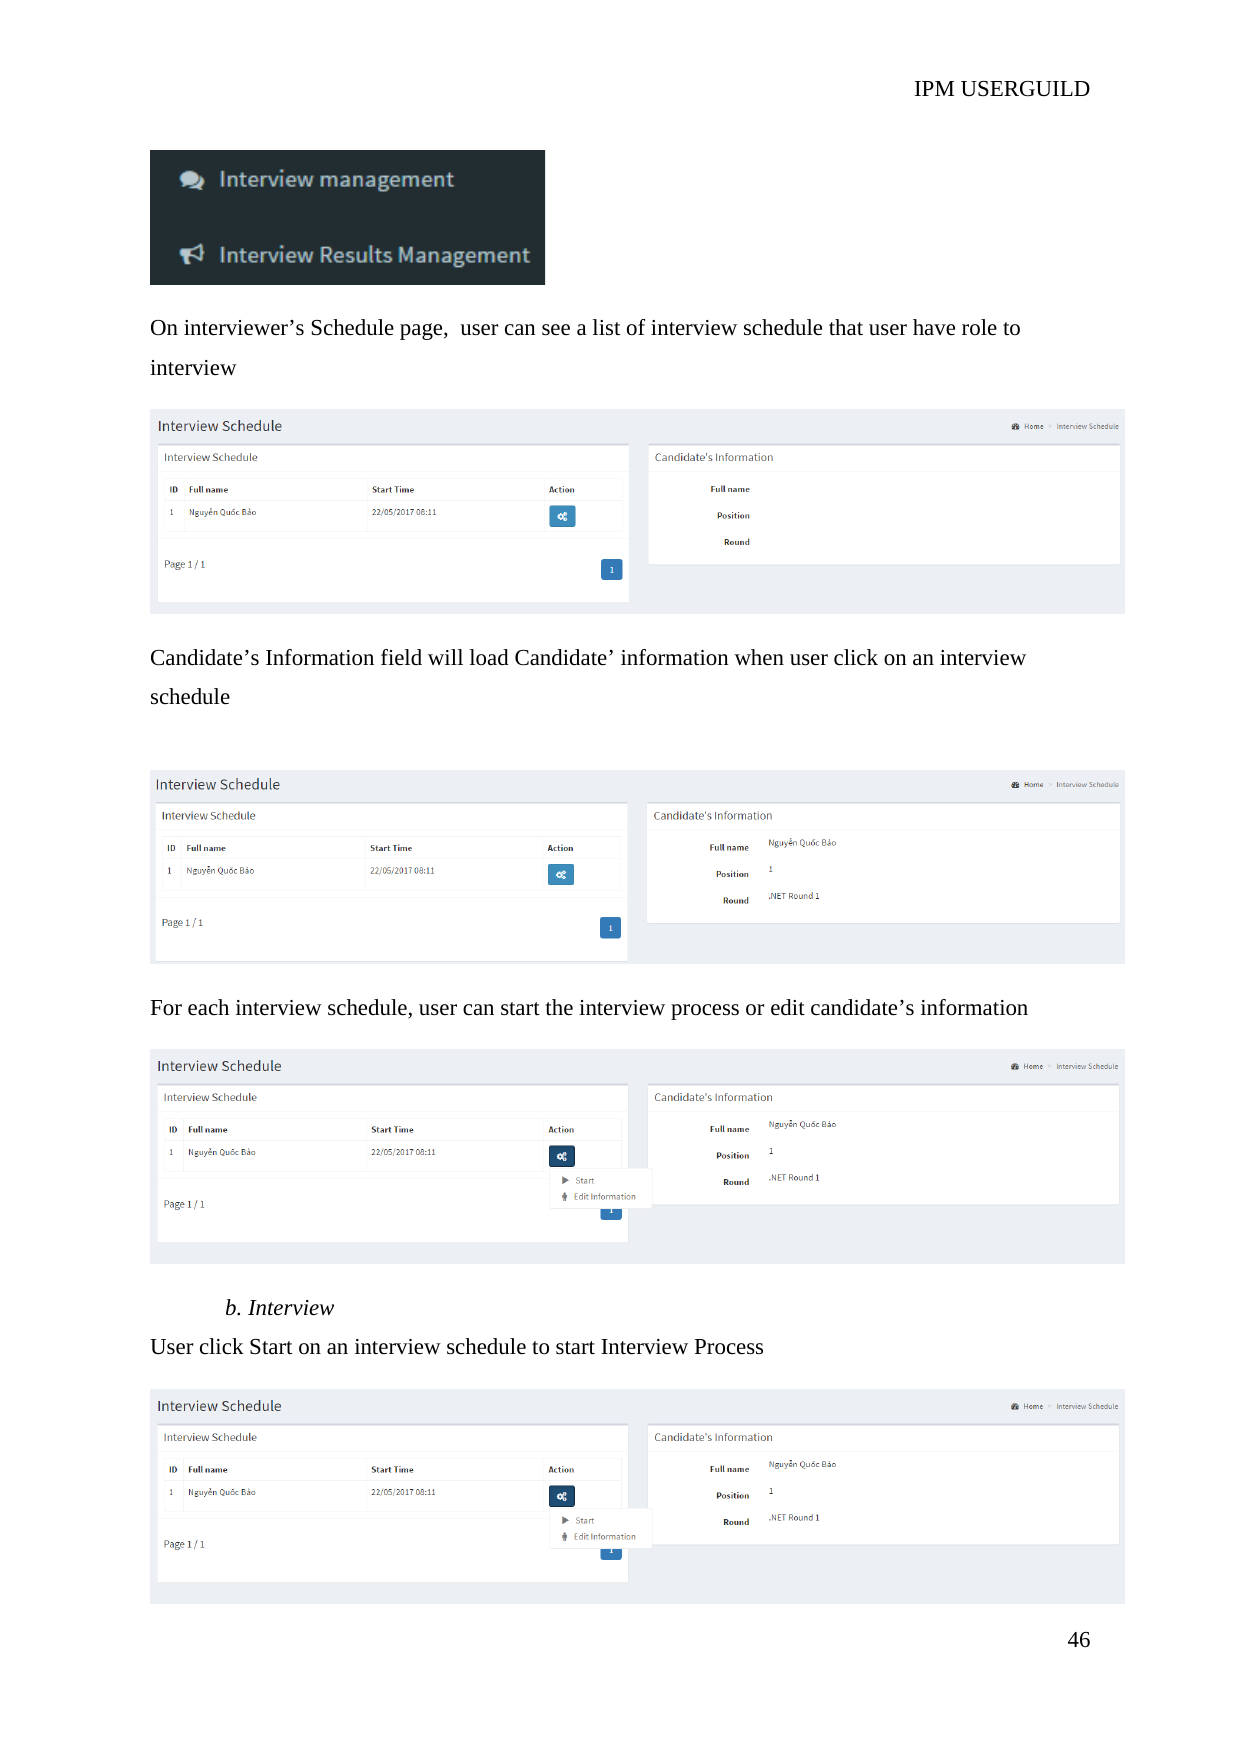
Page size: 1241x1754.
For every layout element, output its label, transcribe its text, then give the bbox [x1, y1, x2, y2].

picture [150, 1049, 1125, 1264]
text User click Start on an interview schedule to start Interview Process [150, 1333, 1090, 1359]
picture [150, 1389, 1125, 1604]
text On interviewer’s Schedule page, user can see a list of interview schedule that user have role to interview [150, 314, 1090, 380]
text For each interview schedule, user can start the interview process or edit candidate’s information [150, 994, 1090, 1020]
subtitle b. Interview [150, 1294, 1090, 1320]
picture [150, 739, 1125, 964]
text Candidate’s Information field will load Candidate’ information when user click on an interview schedule [150, 644, 1090, 709]
picture [150, 150, 546, 285]
picture [150, 409, 1125, 614]
